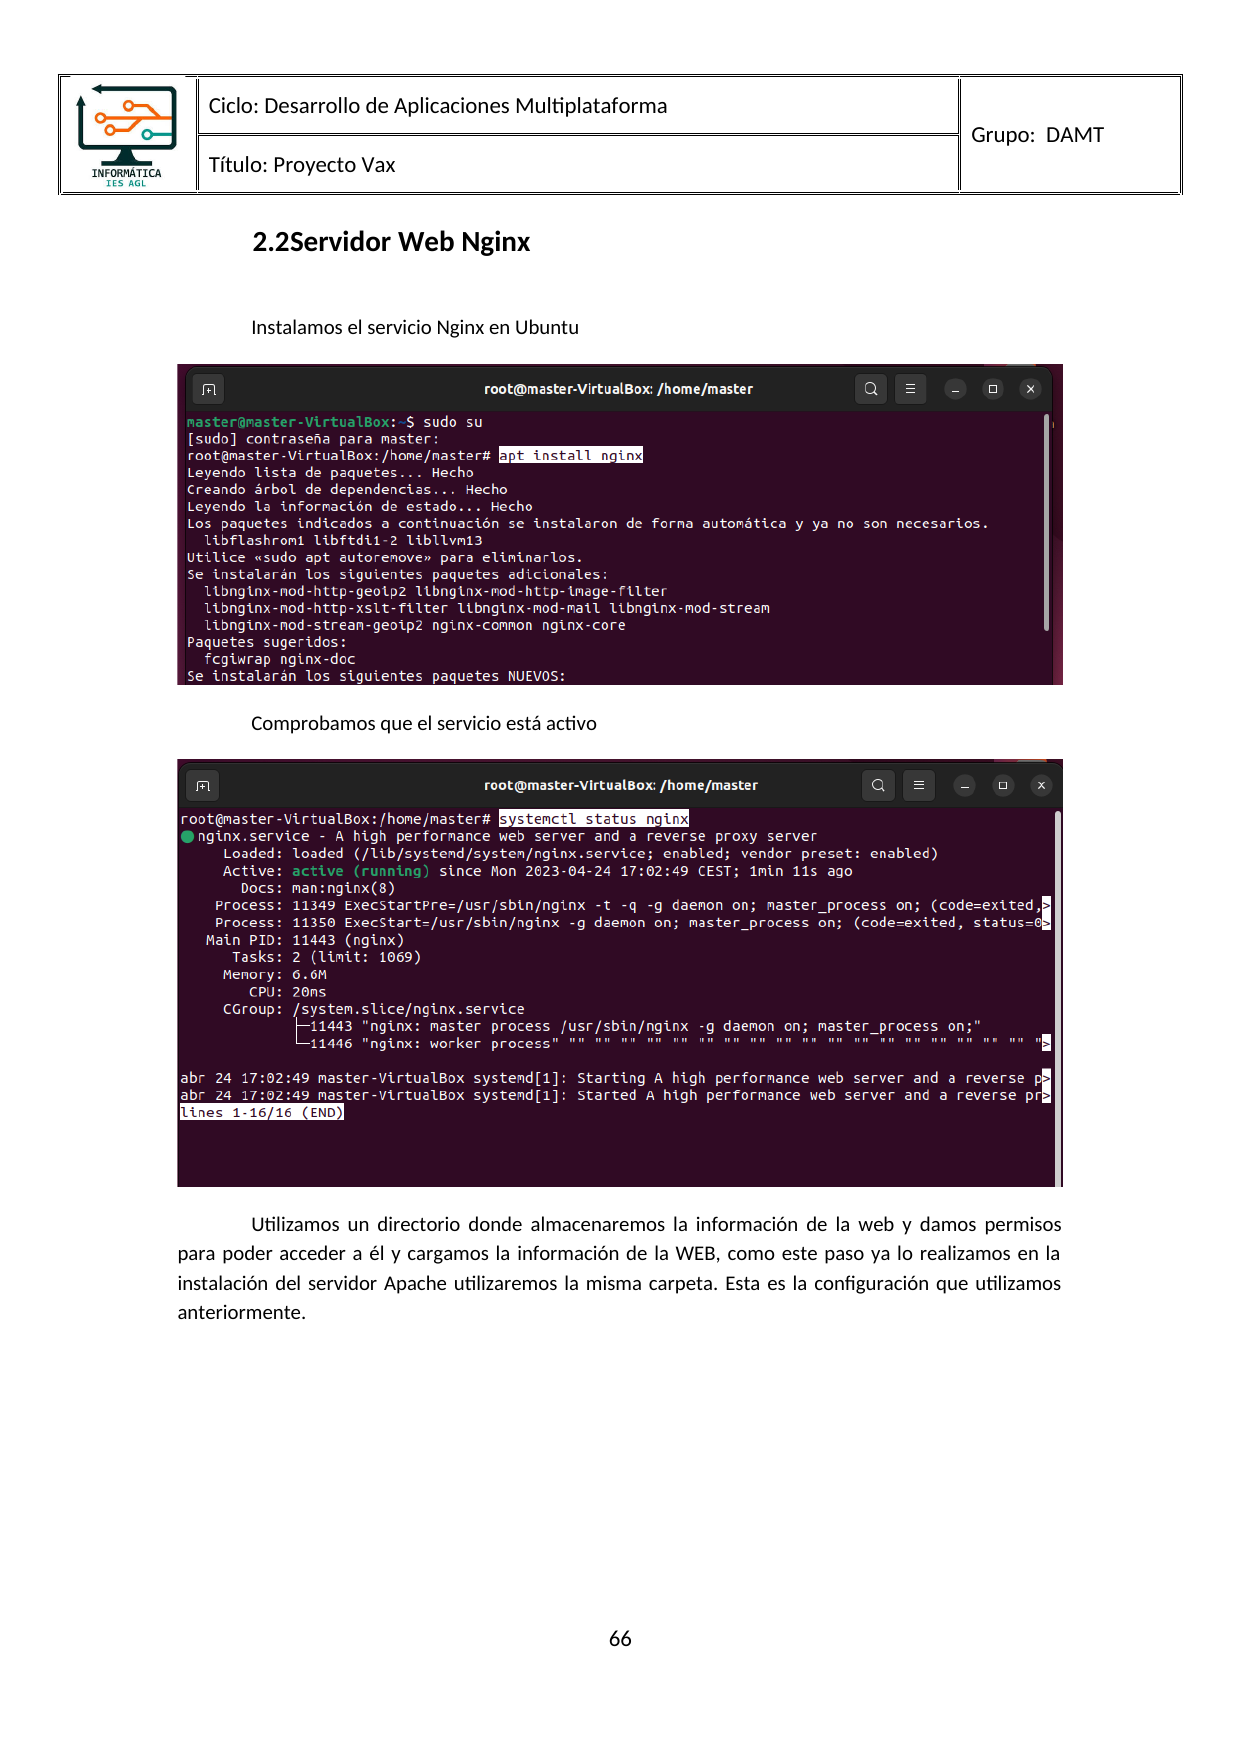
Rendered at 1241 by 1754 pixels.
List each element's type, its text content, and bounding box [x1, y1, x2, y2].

text Instalamos el servicio Nginx en Ubuntu [177, 314, 1063, 339]
picture [177, 759, 1063, 1187]
text Comprobamos que el servicio está activo [177, 710, 1063, 735]
picture [70, 76, 186, 192]
picture [177, 364, 1063, 685]
text Utilizamos un directorio donde almacenaremos la información de la web y damos permisos para poder acceder a él y cargamos la información de la WEB, como este paso ya lo realizamos en la instalación del servidor Apache utilizaremos la misma carpeta. Esta es la configuración que utilizamos anteriormente. [177, 1211, 1063, 1324]
subtitle Servidor Web Nginx [252, 223, 1063, 259]
